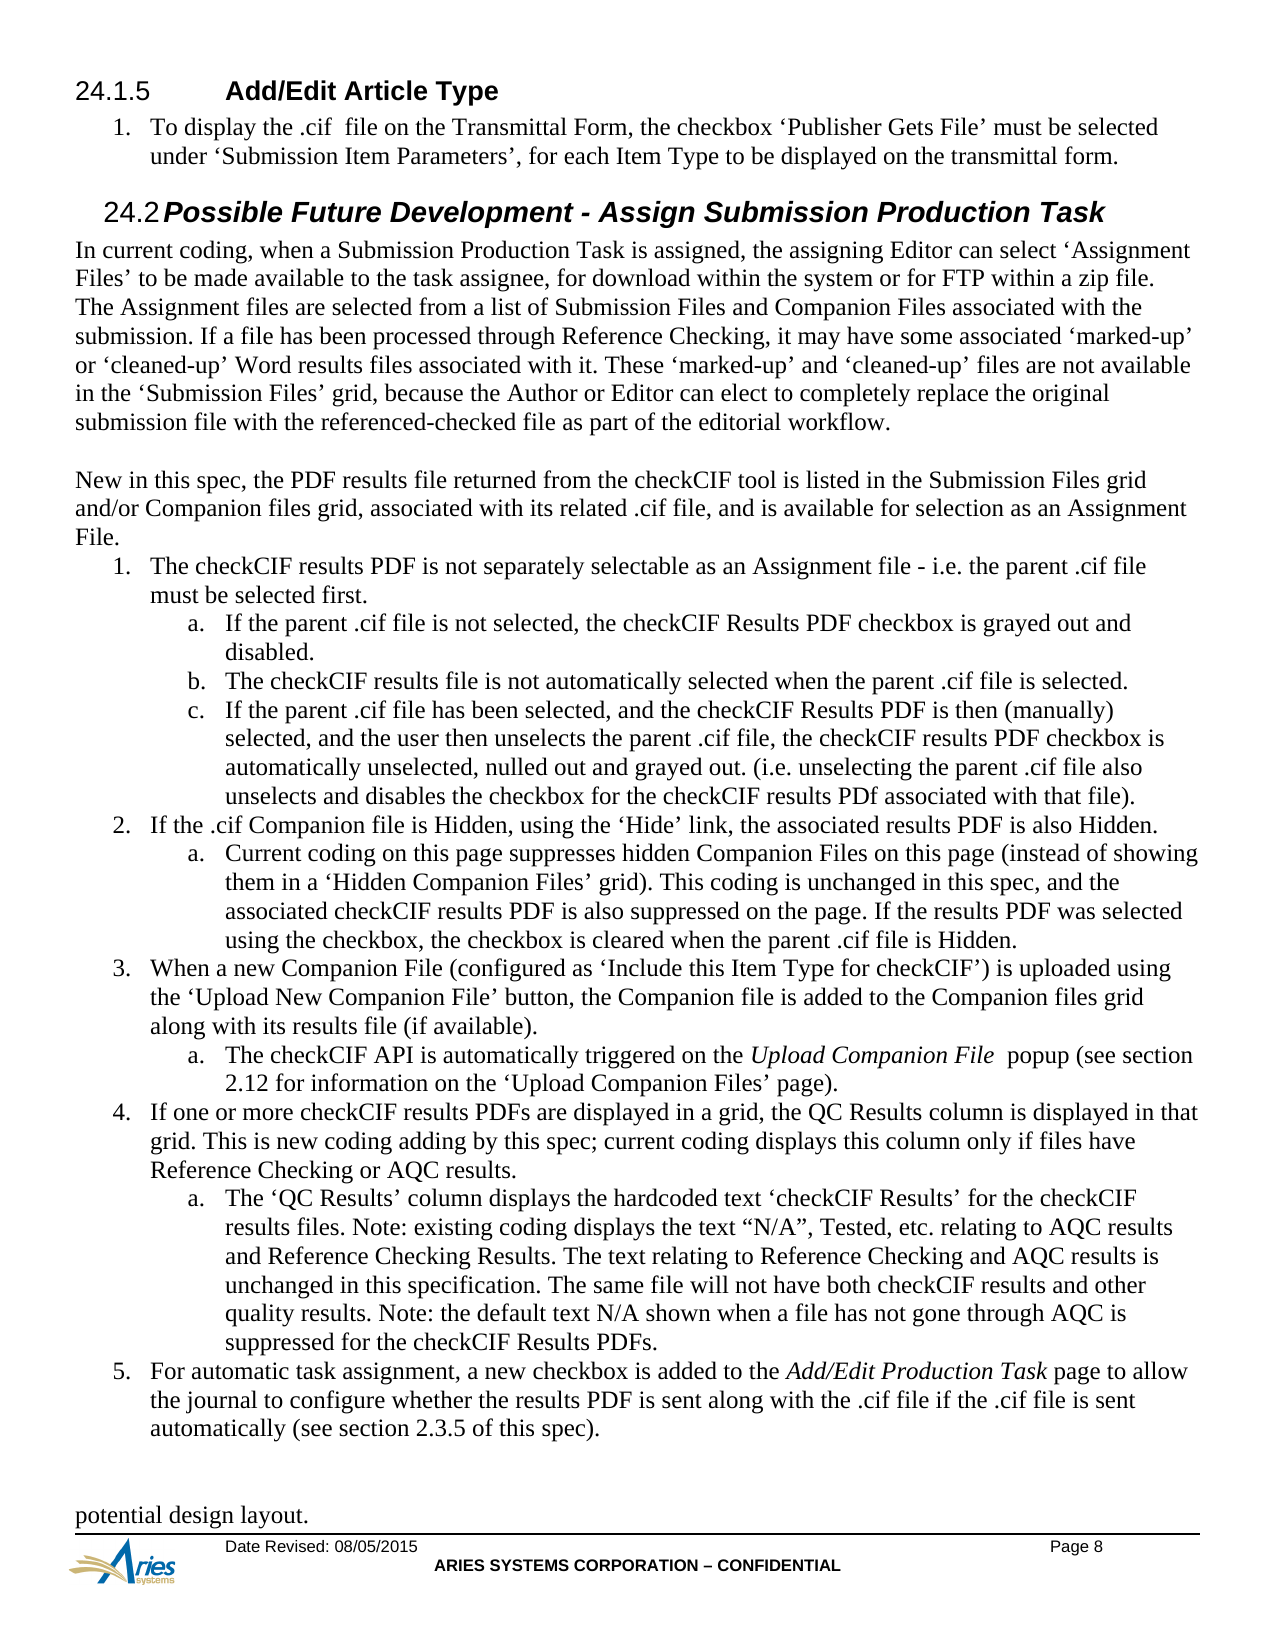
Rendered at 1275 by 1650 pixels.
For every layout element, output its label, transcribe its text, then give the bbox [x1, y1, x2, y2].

text New in this spec, the PDF results file returned from the checkCIF tool is listed in the Submission Files grid and/or Companion files grid, associated with its related .cif file, and is available for selection as an Assignment File. [75, 465, 1200, 551]
list If the parent .cif file is not selected, the checkCIF Results PDF checkbox is grayed out and disabled. [187, 608, 1200, 666]
list If one or more checkCIF results PDFs are displayed in a grid, the QC Results column is displayed in that grid. This is new coding adding by this spec; current coding displays this column only if files have Reference Checking or AQC results. [112, 1097, 1200, 1183]
list The checkCIF API is automatically triggered on the Upload Companion File popup (see section 2.12 for information on the ‘Upload Companion Files’ page). [187, 1040, 1200, 1097]
list To display the .cif file on the Transmittal Form, the checkbox ‘Publisher Gets File’ must be selected under ‘Submission Item Parameters’, for each Item Type to be displayed on the transmittal form. [112, 112, 1200, 170]
list The checkCIF results file is not automatically selected when the parent .cif file is selected. [187, 666, 1200, 695]
text potential design layout. [75, 1500, 1200, 1528]
picture [68, 1538, 175, 1585]
list When a new Companion File (configured as ‘Include this Item Type for checkCIF’) is uploaded using the ‘Upload New Companion File’ button, the Companion file is added to the Companion files grid along with its results file (if available). [112, 953, 1200, 1040]
list If the parent .cif file has been selected, and the checkCIF Results PDF is then (manually) selected, and the user then unselects the parent .cif file, the checkCIF results PDF checkbox is automatically unselected, nulled out and grayed out. (i.e. unselecting the parent .cif file also unselects and disables the checkbox for the checkCIF results PDf associated with that file). [187, 695, 1200, 810]
list The checkCIF results PDF is not separately selectable as an Assignment file - i.e. the parent .cif file must be selected first. [112, 551, 1200, 608]
list The ‘QC Results’ column displays the hardcoded text ‘checkCIF Results’ for the checkCIF results files. Note: existing coding displays the text “N/A”, Tested, etc. relating to AQC results and Reference Checking Results. The text relating to Reference Checking and AQC results is unchanged in this specification. The same file will not have both checkCIF results and other quality results. Note: the default text N/A shown when a file has not gone through AQC is suppressed for the checkCIF Results PDFs. [187, 1183, 1200, 1356]
subtitle Add/Edit Article Type [75, 75, 1200, 106]
subtitle Possible Future Development - Assign Submission Production Task [103, 195, 1200, 228]
list If the .cif Companion file is Hidden, using the ‘Hide’ link, the associated results PDF is also Hidden. [112, 810, 1200, 838]
list Current coding on this page suppresses hidden Companion Files on this page (instead of showing them in a ‘Hidden Companion Files’ grid). This coding is unchanged in this spec, and the associated checkCIF results PDF is also suppressed on the page. If the results PDF was selected using the checkbox, the checkbox is cleared when the parent .cif file is Hidden. [187, 838, 1200, 953]
list For automatic task assignment, a new checkbox is added to the Add/Edit Production Task page to allow the journal to configure whether the results PDF is sent along with the .cif file if the .cif file is sent automatically (see section 2.3.5 of this spec). [112, 1356, 1200, 1442]
text In current coding, when a Submission Production Task is assigned, the assigning Editor can select ‘Assignment Files’ to be made available to the task assignee, for download within the system or for FTP within a zip file. The Assignment files are selected from a list of Submission Files and Companion Files associated with the submission. If a file has been processed through Reference Checking, it may have some associated ‘marked-up’ or ‘cleaned-up’ Word results files associated with it. These ‘marked-up’ and ‘cleaned-up’ files are not available in the ‘Submission Files’ grid, because the Author or Editor can elect to completely replace the original submission file with the referenced-checked file as part of the editorial workflow. [75, 235, 1200, 436]
